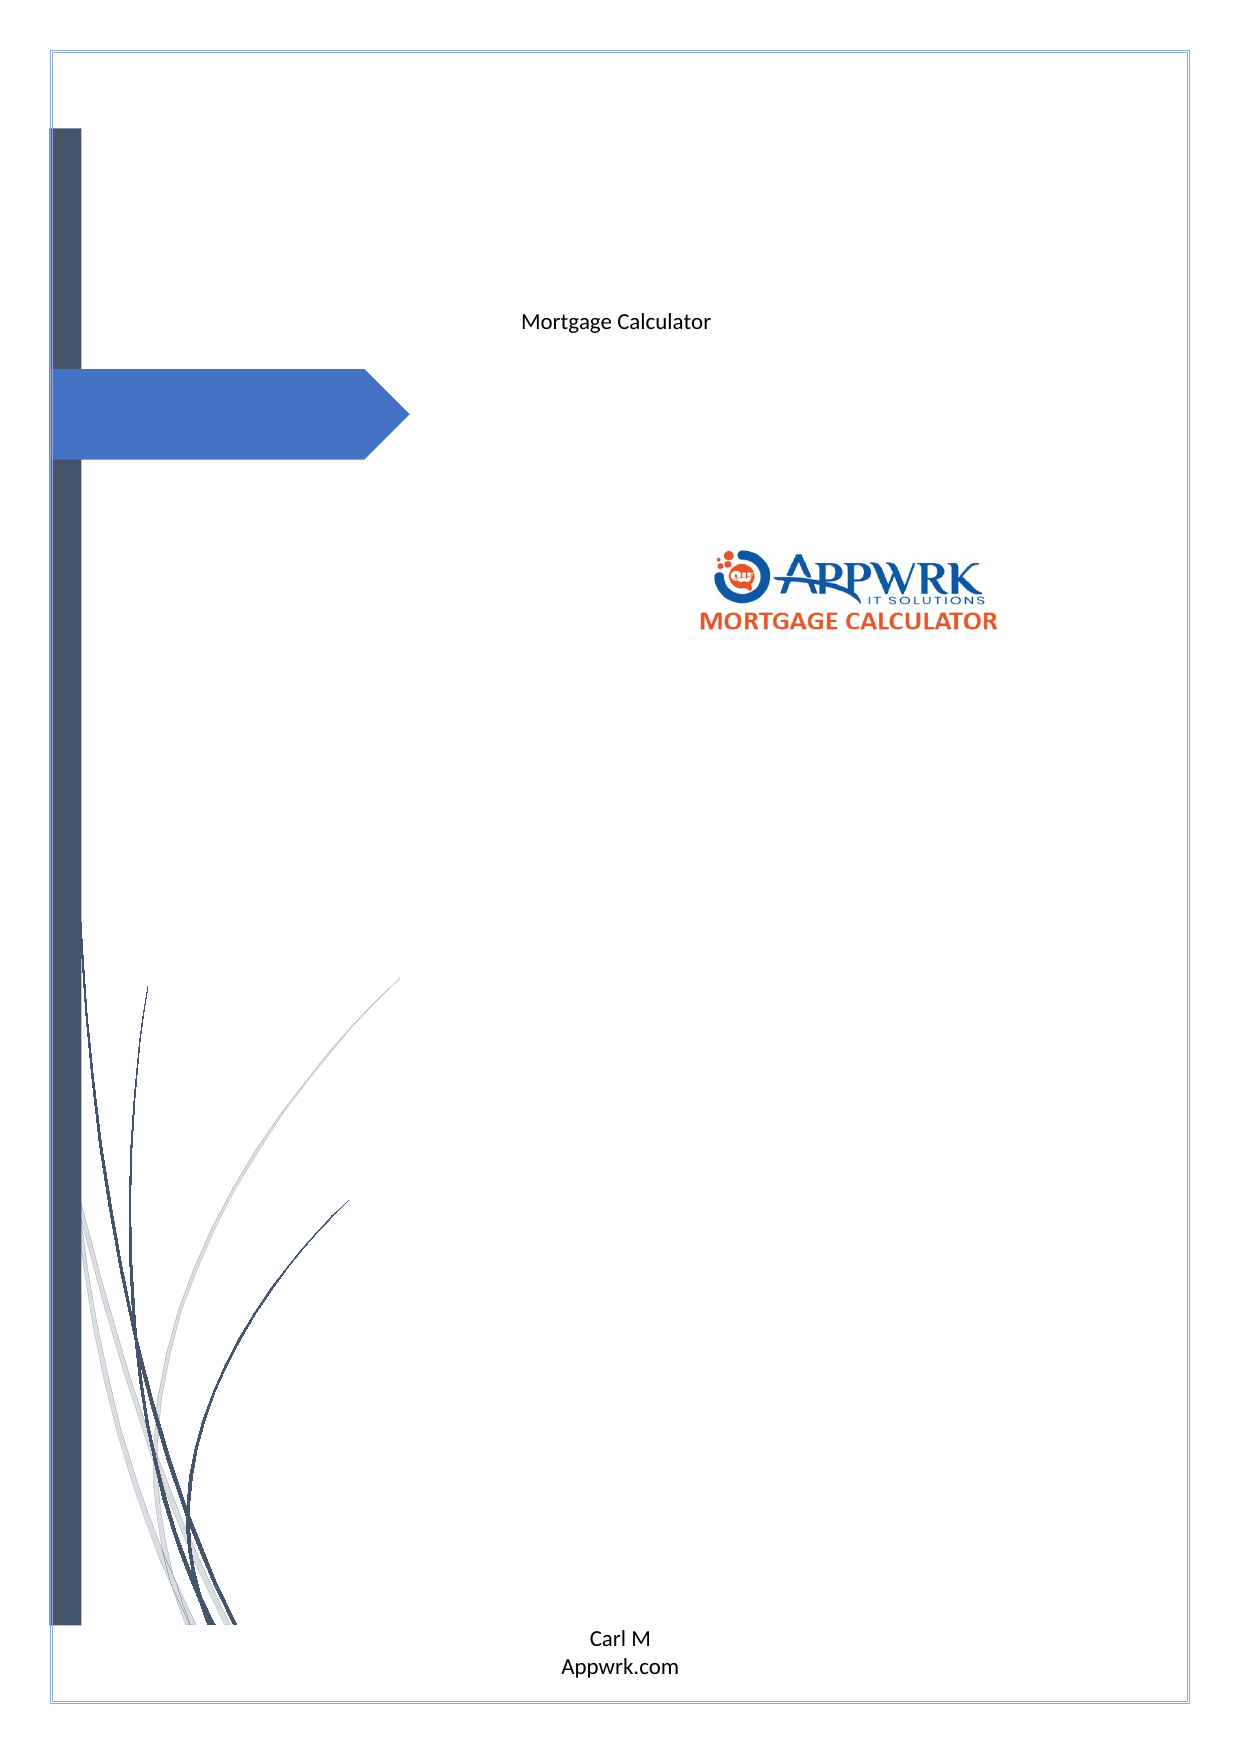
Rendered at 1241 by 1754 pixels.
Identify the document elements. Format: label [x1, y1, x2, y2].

picture [691, 546, 1006, 635]
